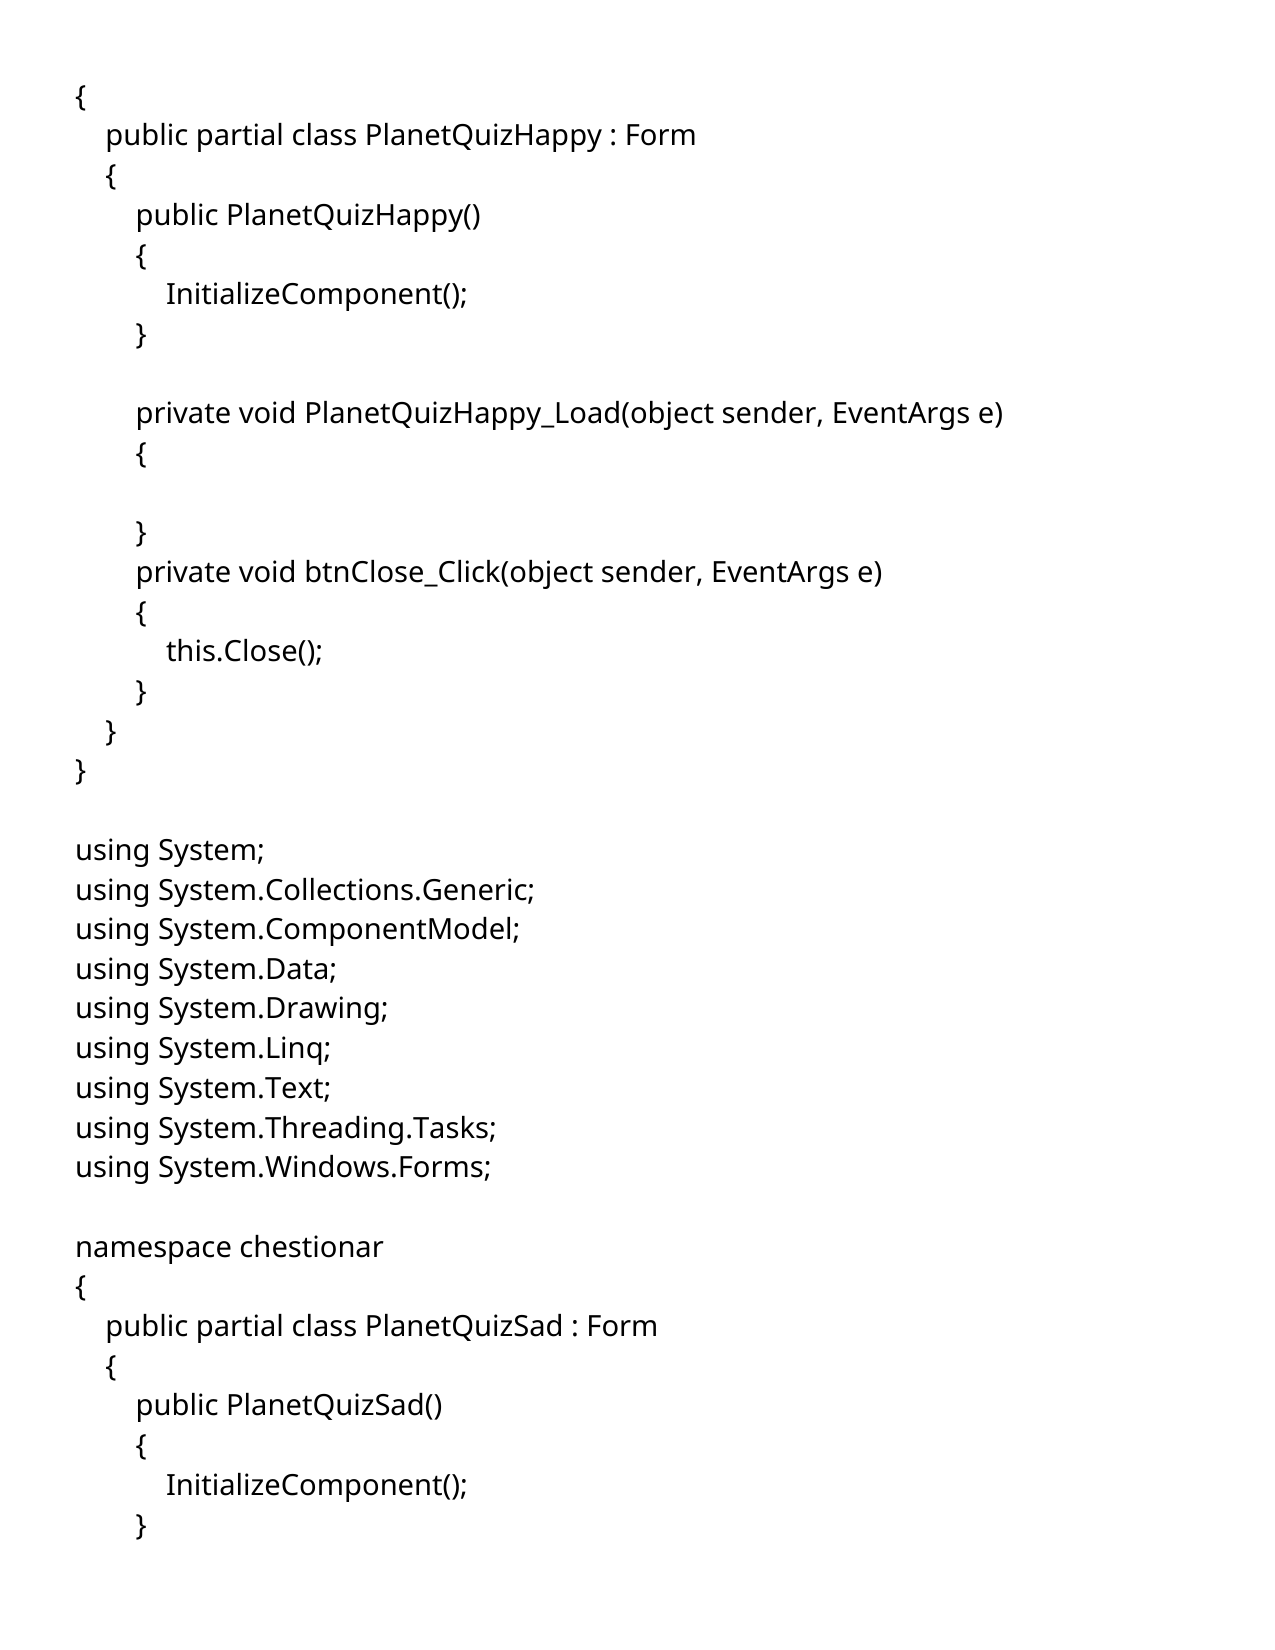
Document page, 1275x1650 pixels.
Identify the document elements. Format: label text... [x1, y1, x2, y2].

text using System.Collections.Generic; [75, 869, 1200, 908]
text InitializeComponent(); [75, 1464, 1200, 1504]
text { [75, 1424, 1200, 1464]
text using System; [75, 829, 1200, 869]
text } [75, 710, 1200, 750]
text { [75, 154, 1200, 194]
text { [75, 1266, 1200, 1305]
text public PlanetQuizHappy() [75, 194, 1200, 234]
text using System.Windows.Forms; [75, 1147, 1200, 1186]
text { [75, 432, 1200, 472]
text private void btnClose_Click(object sender, EventArgs e) [75, 551, 1200, 591]
text } [75, 313, 1200, 353]
text { [75, 1345, 1200, 1385]
text using System.Threading.Tasks; [75, 1107, 1200, 1147]
text } [75, 750, 1200, 789]
text public partial class PlanetQuizHappy : Form [75, 115, 1200, 154]
text public PlanetQuizSad() [75, 1385, 1200, 1424]
text using System.Text; [75, 1067, 1200, 1107]
text } [75, 670, 1200, 710]
text } [75, 512, 1200, 551]
text using System.Linq; [75, 1027, 1200, 1067]
text using System.Drawing; [75, 988, 1200, 1027]
text using System.ComponentModel; [75, 908, 1200, 948]
text public partial class PlanetQuizSad : Form [75, 1305, 1200, 1345]
text { [75, 75, 1200, 115]
text this.Close(); [75, 631, 1200, 670]
text InitializeComponent(); [75, 273, 1200, 313]
text namespace chestionar [75, 1226, 1200, 1266]
text { [75, 591, 1200, 631]
text { [75, 234, 1200, 273]
text } [75, 1504, 1200, 1543]
text using System.Data; [75, 948, 1200, 988]
text private void PlanetQuizHappy_Load(object sender, EventArgs e) [75, 392, 1200, 432]
